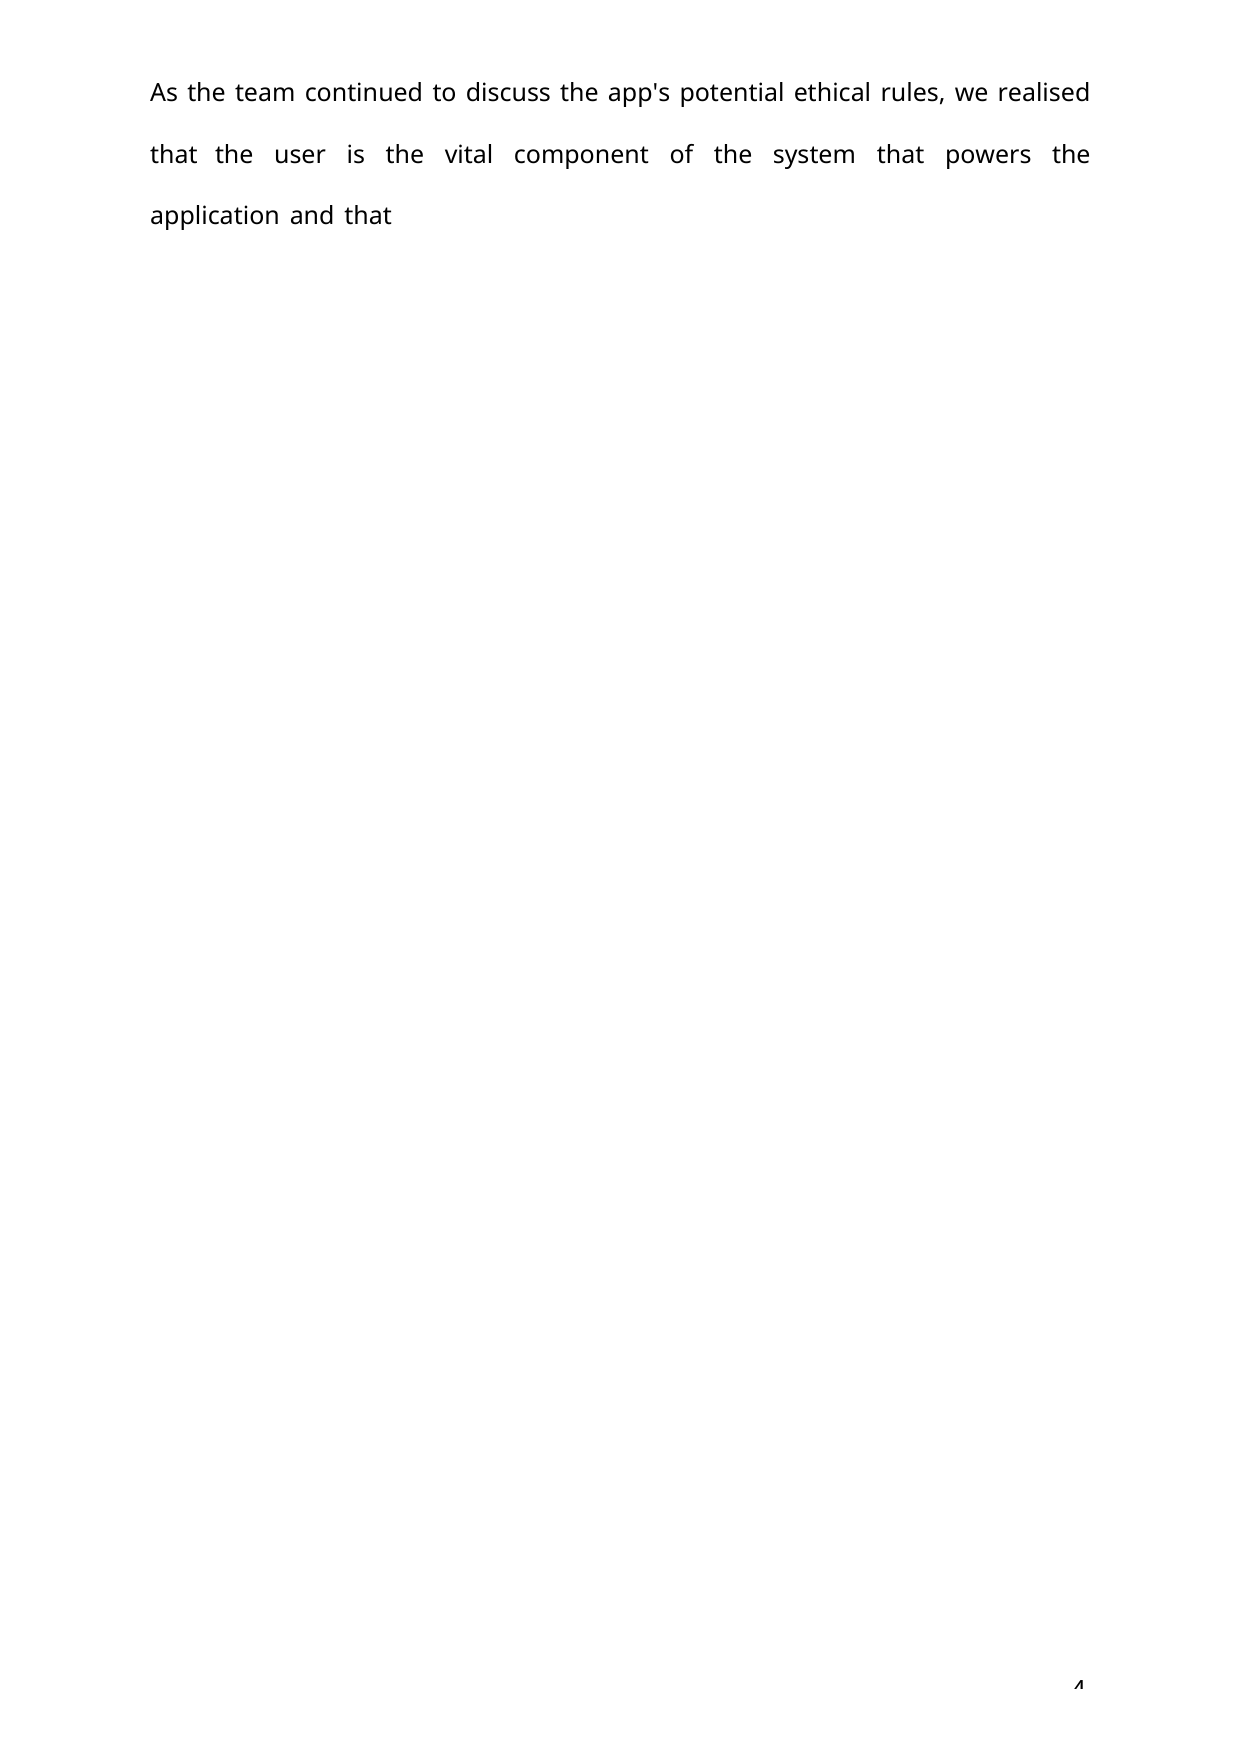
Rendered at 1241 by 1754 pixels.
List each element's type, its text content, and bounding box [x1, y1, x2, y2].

text As the team continued to discuss the app's potential ethical rules, we realised that the user is the vital component of the system that powers the application and that [150, 75, 1091, 232]
